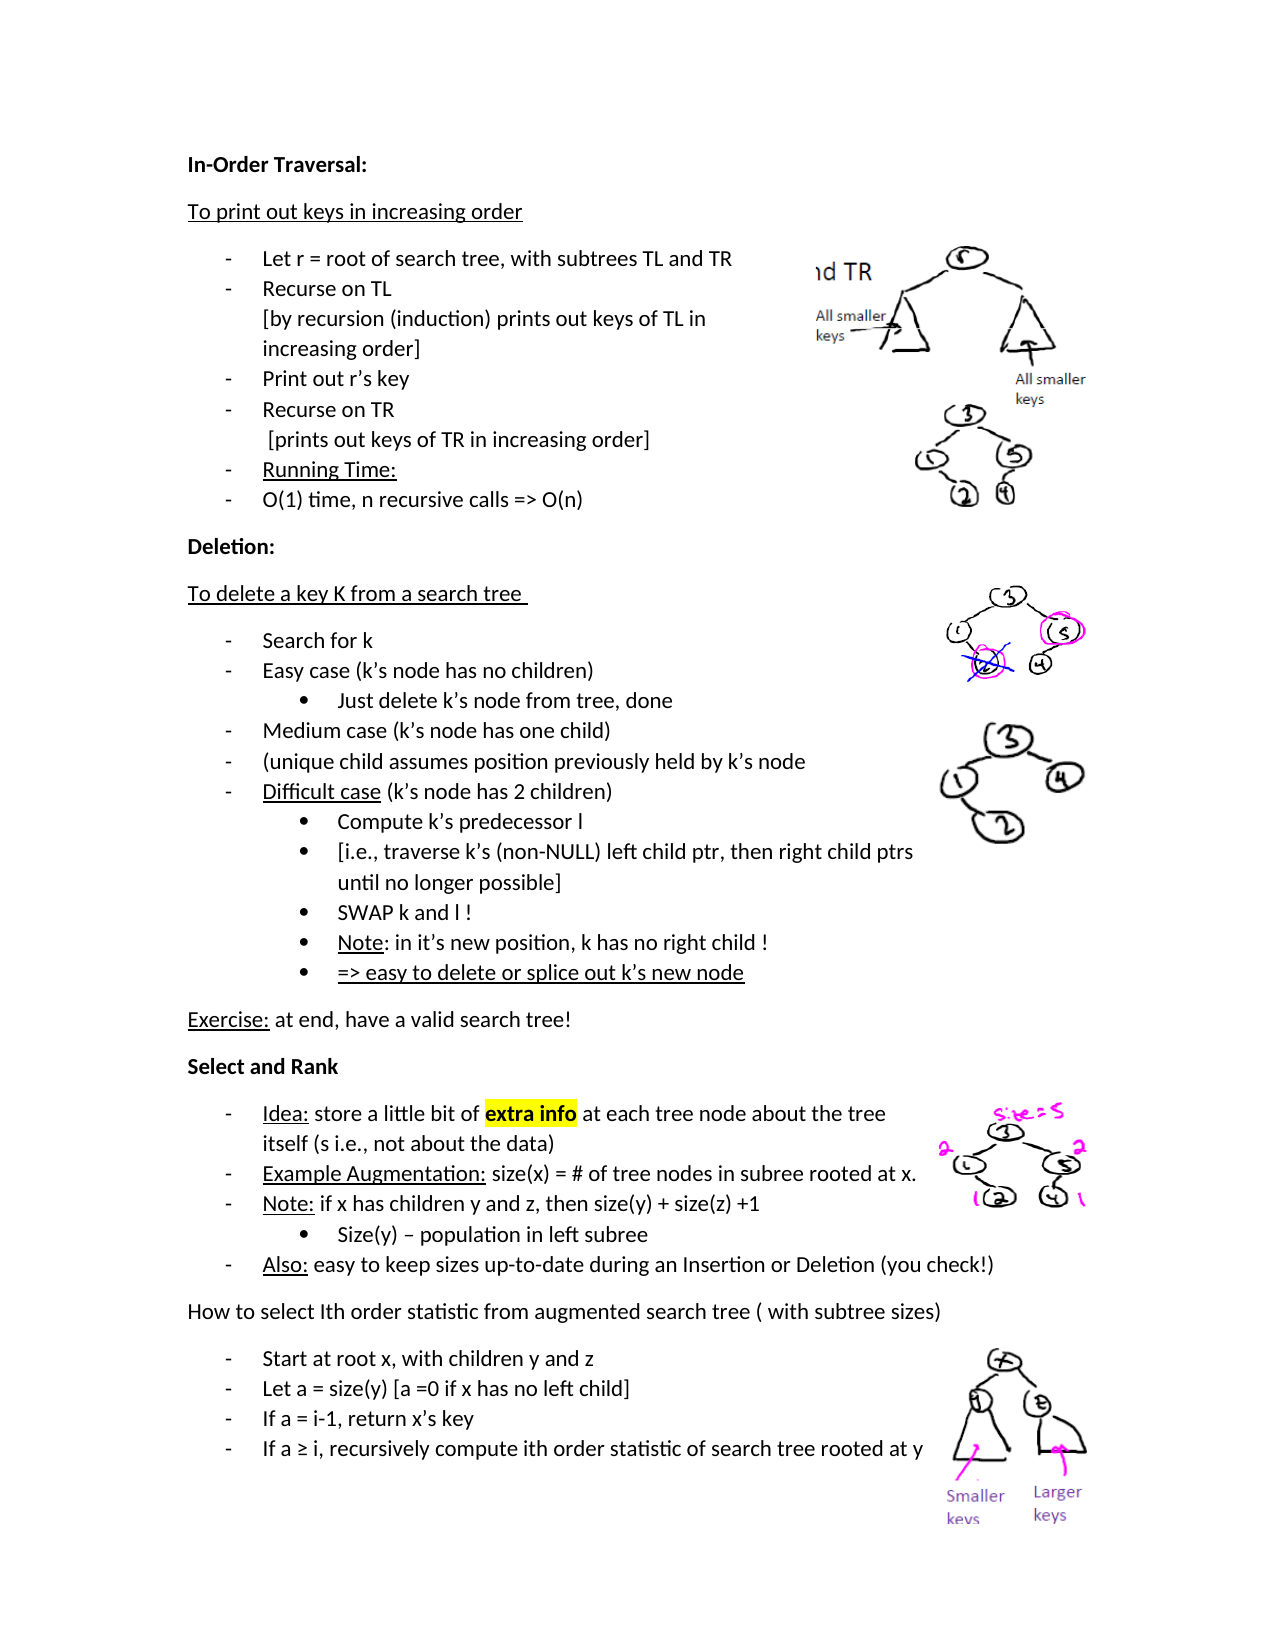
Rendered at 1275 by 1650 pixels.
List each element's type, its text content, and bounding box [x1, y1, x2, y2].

list Note: in it’s new position, k has no right child ! [300, 928, 1087, 956]
list Running Time: [225, 455, 815, 483]
list Start at root x, with children y and z [225, 1344, 945, 1372]
list Just delete k’s node from tree, done [300, 686, 1087, 714]
list SWAP k and l ! [300, 898, 1087, 926]
list Let a = size(y) [a =0 if x has no left child] [225, 1374, 945, 1402]
list Easy case (k’s node has no children) [225, 656, 1087, 684]
list (unique child assumes position previously held by k’s node [225, 747, 937, 775]
list If a ≥ i, recursively compute ith order statistic of search tree rooted at y [225, 1434, 945, 1462]
list Idea: store a little bit of extra info at each tree node about the tree itself (s i.e., not about the data) [225, 1099, 1087, 1157]
list If a = i-1, return x’s key [225, 1404, 945, 1432]
list => easy to delete or splice out k’s new node [300, 958, 1087, 986]
list Size(y) – population in left subree [300, 1220, 1087, 1248]
text How to select Ith order statistic from augmented search tree ( with subtree sizes) [187, 1297, 1087, 1325]
text Select and Rank [187, 1052, 1087, 1080]
list Difficult case (k’s node has 2 children) [225, 777, 937, 805]
list [i.e., traverse k’s (non-NULL) left child ptr, then right child ptrs until no longer possible] [300, 837, 1087, 896]
list Recurse on TR [225, 395, 815, 423]
list Note: if x has children y and z, then size(y) + size(z) +1 [225, 1189, 1087, 1218]
text Exercise: at end, have a valid search tree! [187, 1005, 1087, 1033]
list O(1) time, n recursive calls => O(n) [225, 485, 1087, 513]
list Compute k’s predecessor l [300, 807, 937, 835]
list Let r = root of search tree, with subtrees TL and TR [225, 244, 1087, 272]
list Medium case (k’s node has one child) [225, 717, 1087, 745]
list Also: easy to keep sizes up-to-date during an Insertion or Deletion (you check!) [225, 1250, 1087, 1278]
text To print out keys in increasing order [187, 197, 1087, 225]
list [by recursion (induction) prints out keys of TL in increasing order] [262, 304, 815, 362]
text In-Order Traversal: [187, 150, 1087, 178]
text Deletion: [187, 532, 1087, 560]
text To delete a key K from a search tree [187, 579, 937, 607]
list Search for k [225, 626, 937, 654]
list Print out r’s key [225, 364, 815, 393]
list Recurse on TL [225, 274, 815, 302]
list Example Augmentation: size(x) = # of tree nodes in subree rooted at x. [225, 1159, 937, 1187]
list [prints out keys of TR in increasing order] [262, 425, 815, 453]
